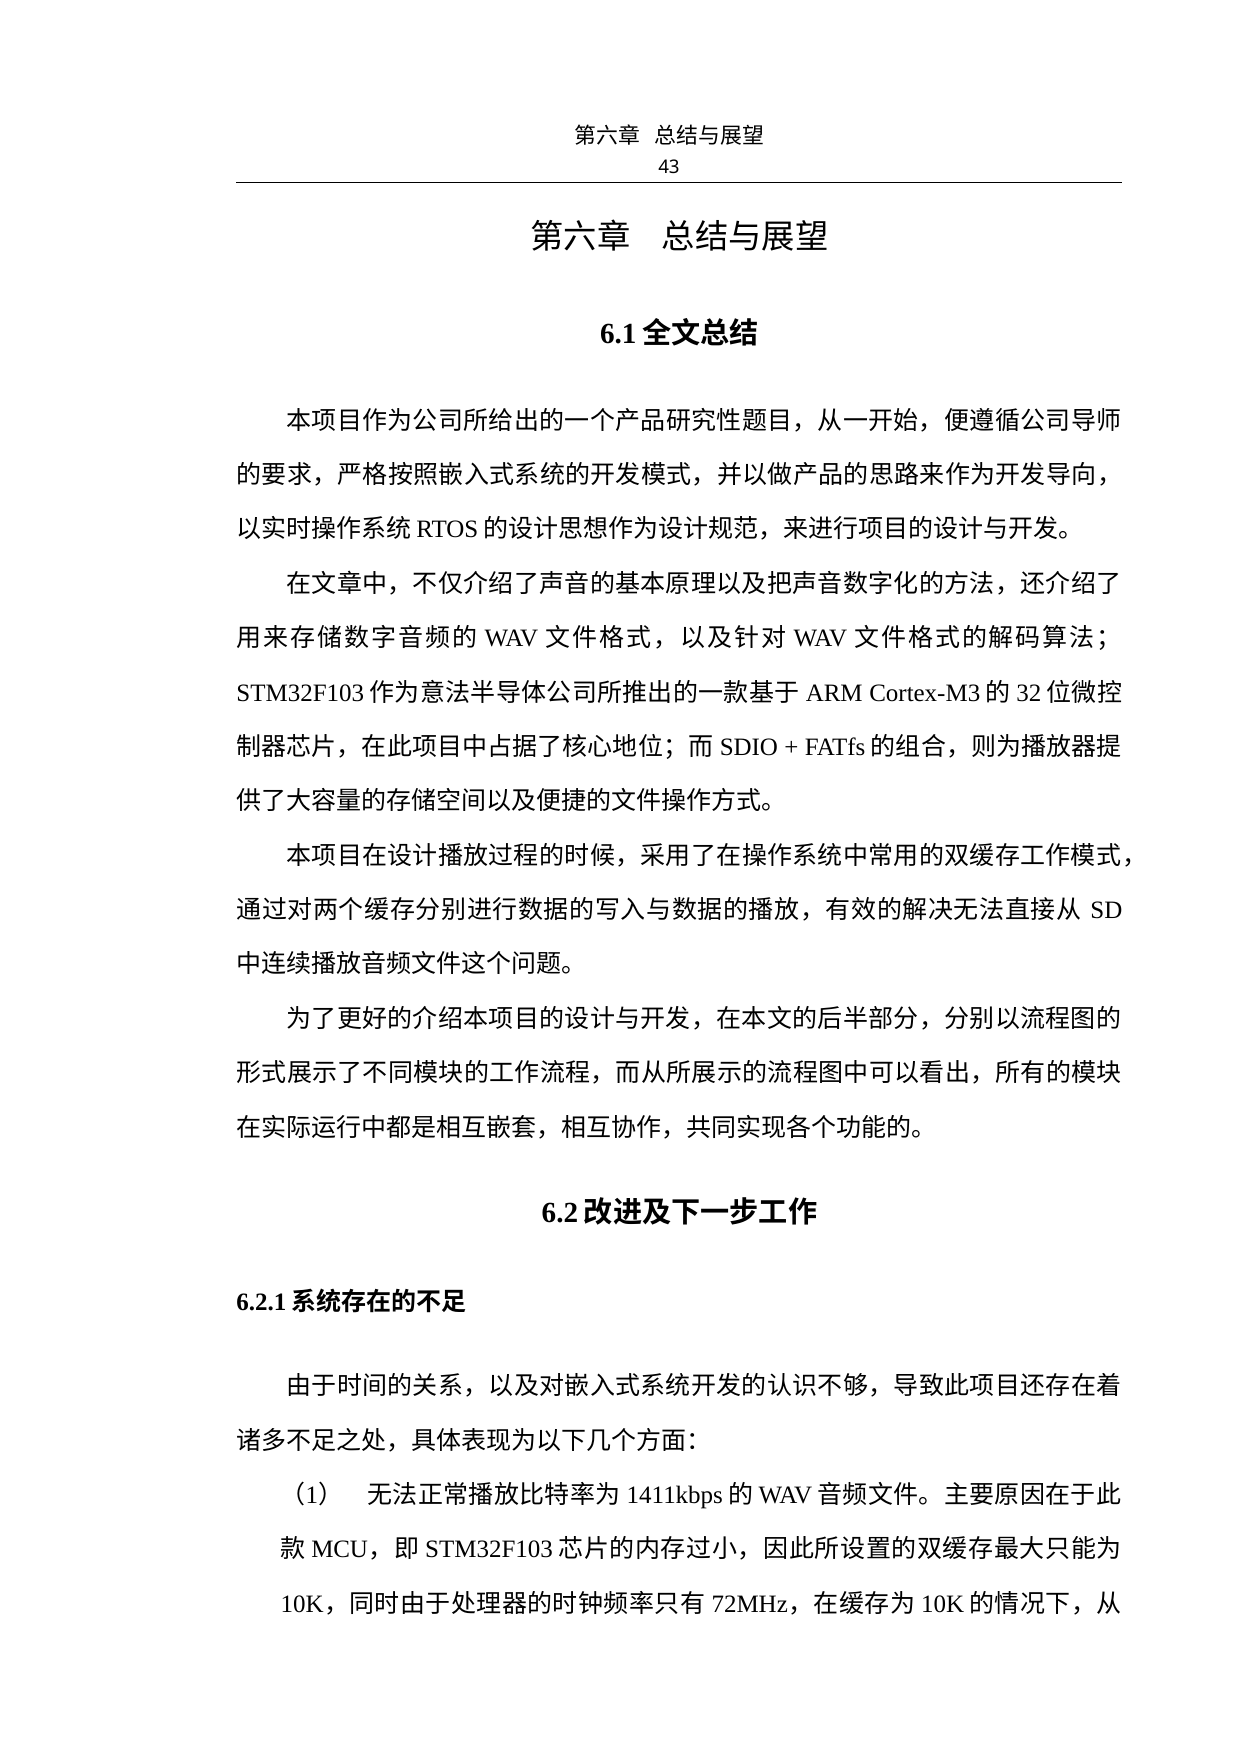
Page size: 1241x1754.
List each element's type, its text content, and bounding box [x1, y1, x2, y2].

text 在文章中，不仅介绍了声音的基本原理以及把声音数字化的方法，还介绍了用来存储数字音频的WAV文件格式，以及针对WAV文件格式的解码算法；STM32F103作为意法半导体公司所推出的一款基于ARM Cortex-M3的32位微控制器芯片，在此项目中占据了核心地位；而SDIO + FATfs的组合，则为播放器提供了大容量的存储空间以及便捷的文件操作方式。 [236, 563, 1122, 817]
text 为了更好的介绍本项目的设计与开发，在本文的后半部分，分别以流程图的形式展示了不同模块的工作流程，而从所展示的流程图中可以看出，所有的模块在实际运行中都是相互嵌套，相互协作，共同实现各个功能的。 [236, 998, 1122, 1143]
text 由于时间的关系，以及对嵌入式系统开发的认识不够，导致此项目还存在着诸多不足之处，具体表现为以下几个方面： [236, 1366, 1122, 1456]
text 6.1全文总结 [236, 310, 1122, 352]
subtitle 6.2.1系统存在的不足 [236, 1281, 1122, 1317]
text 本项目作为公司所给出的一个产品研究性题目，从一开始，便遵循公司导师的要求，严格按照嵌入式系统的开发模式，并以做产品的思路来作为开发导向，以实时操作系统RTOS的设计思想作为设计规范，来进行项目的设计与开发。 [236, 400, 1122, 545]
text 6.2改进及下一步工作 [236, 1188, 1122, 1231]
text 本项目在设计播放过程的时候，采用了在操作系统中常用的双缓存工作模式，通过对两个缓存分别进行数据的写入与数据的播放，有效的解决无法直接从SD中连续播放音频文件这个问题。 [236, 835, 1122, 980]
text 第六章 总结与展望 [236, 210, 1122, 258]
